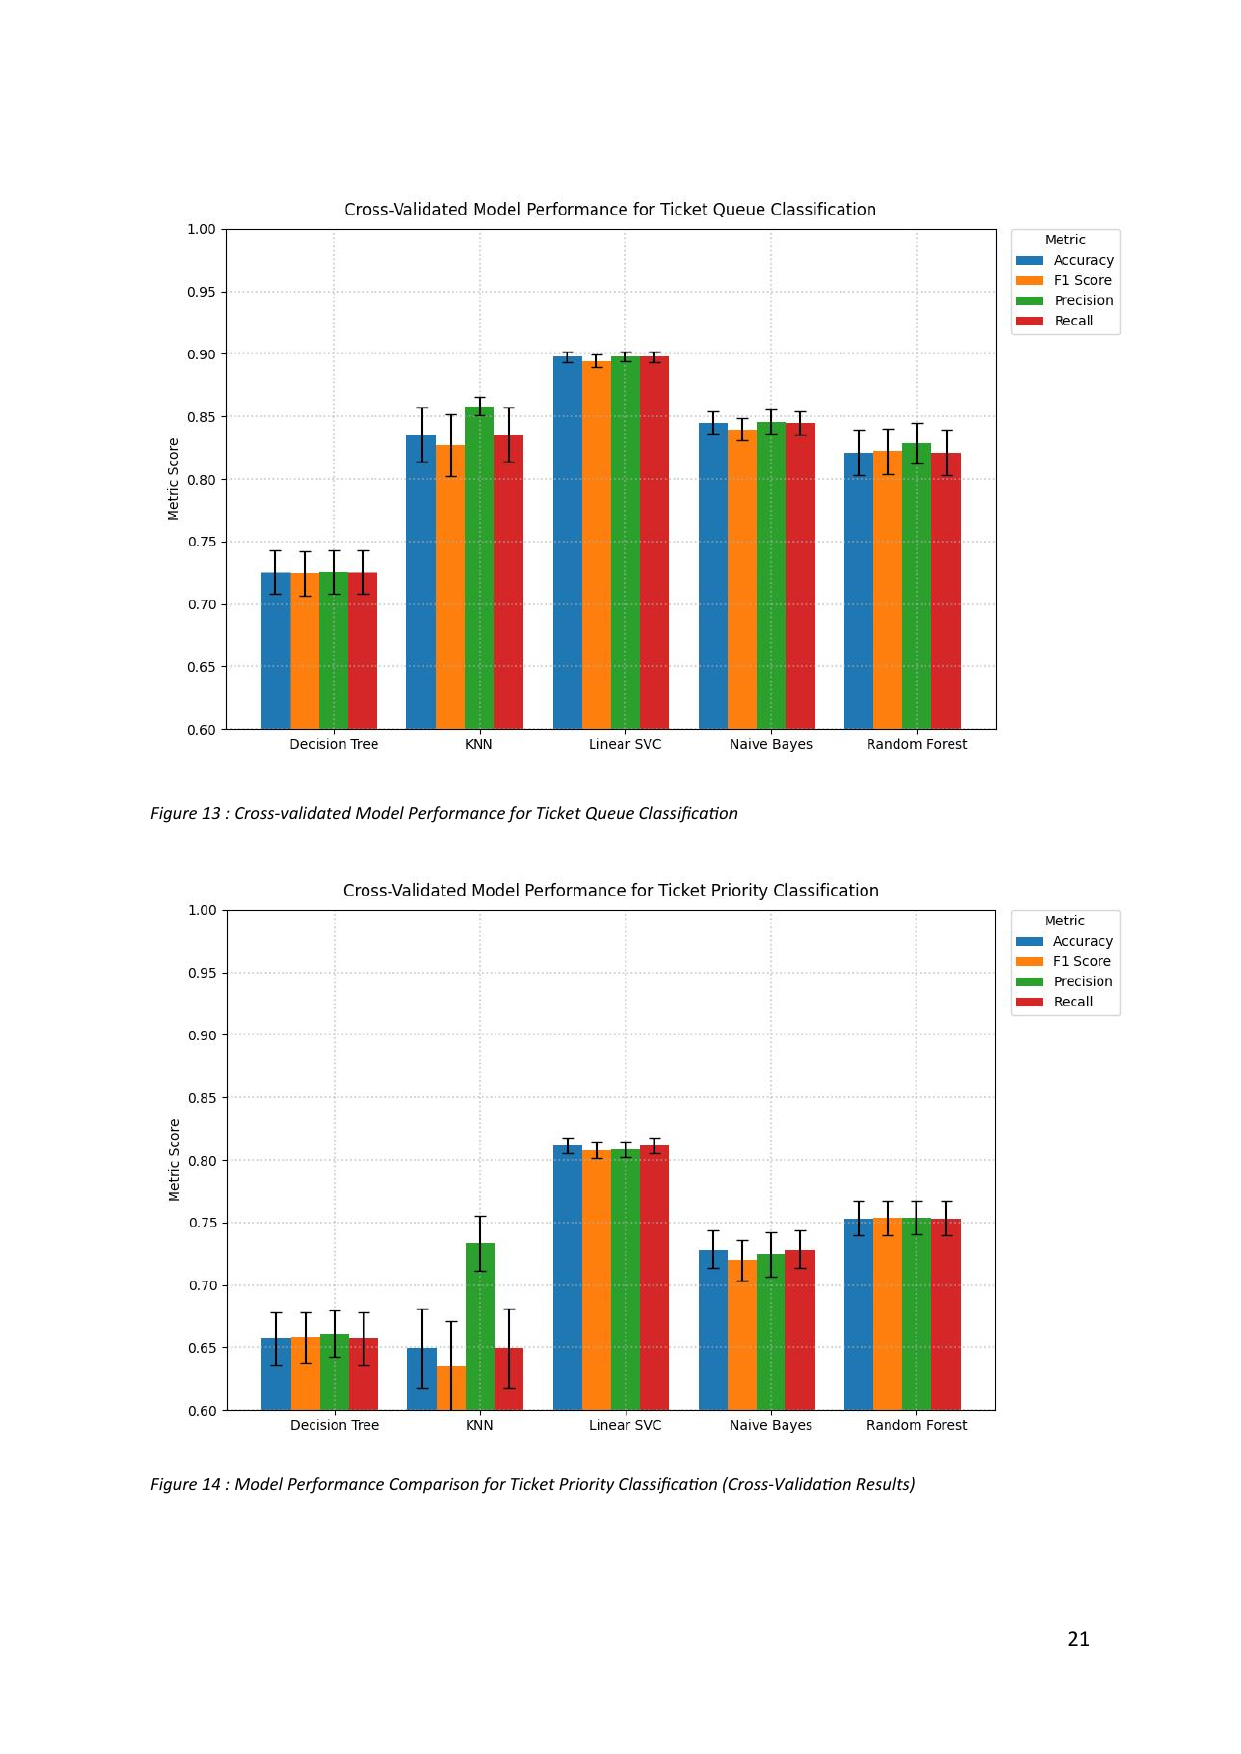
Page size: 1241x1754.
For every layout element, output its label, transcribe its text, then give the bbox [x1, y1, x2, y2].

picture [154, 869, 1128, 1447]
text Figure 13 : Cross-validated Model Performance for Ticket Queue Classification [150, 749, 1090, 824]
picture [153, 187, 1130, 766]
text Figure 14 : Model Performance Comparison for Ticket Priority Classification (Cross-Validation Results) [150, 1447, 1090, 1496]
